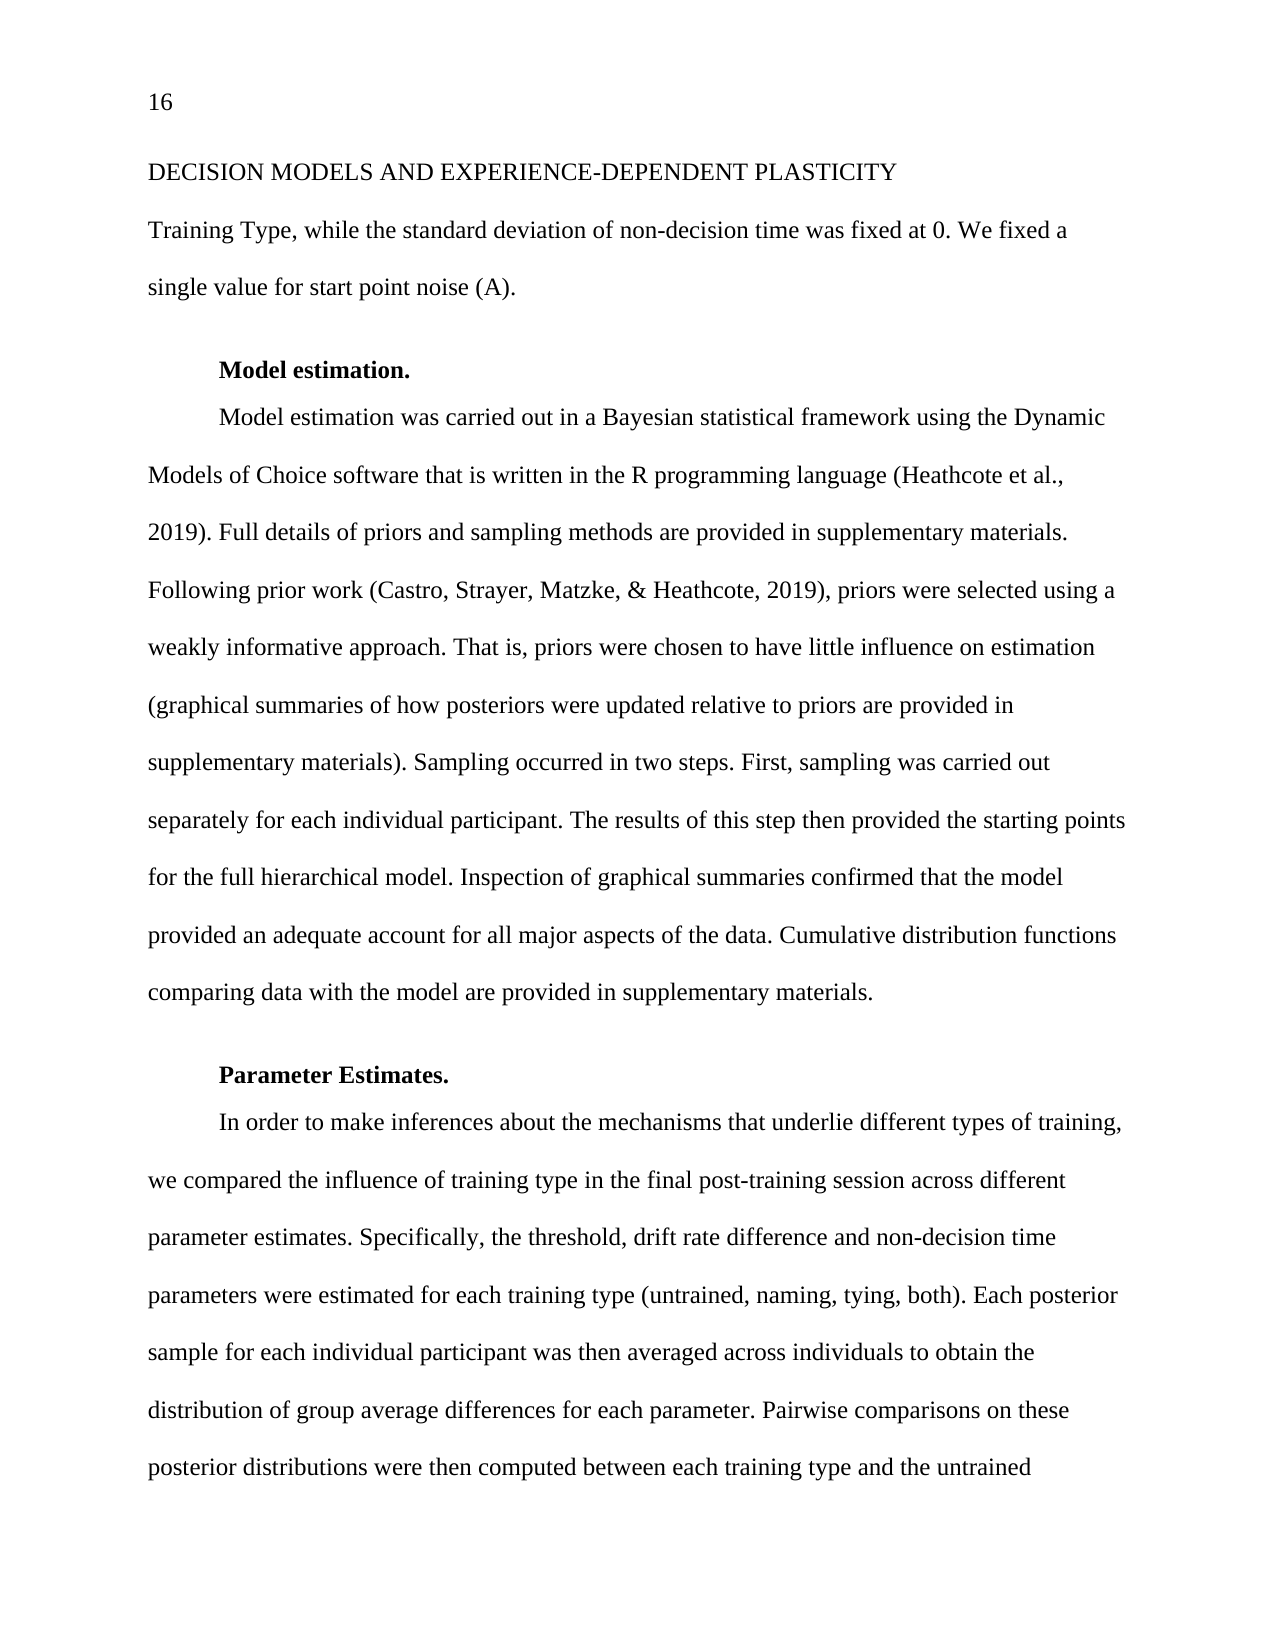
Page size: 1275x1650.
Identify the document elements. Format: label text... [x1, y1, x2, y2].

text Model estimation was carried out in a Bayesian statistical framework using the Dynamic Models of Choice software that is written in the R programming language (Heathcote et al., 2019). Full details of priors and sampling methods are provided in supplementary materials. Following prior work (Castro, Strayer, Matzke, & Heathcote, 2019), priors were selected using a weakly informative approach. That is, priors were chosen to have little influence on estimation (graphical summaries of how posteriors were updated relative to priors are provided in supplementary materials). Sampling occurred in two steps. First, sampling was carried out separately for each individual participant. The results of this step then provided the starting points for the full hierarchical model. Inspection of graphical summaries confirmed that the model provided an adequate account for all major aspects of the data. Cumulative distribution functions comparing data with the model are provided in supplementary materials. [148, 402, 1127, 1006]
subtitle Parameter Estimates. [148, 1060, 1127, 1089]
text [148, 1107, 1127, 1481]
subtitle Model estimation. [148, 355, 1127, 384]
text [148, 215, 1127, 301]
